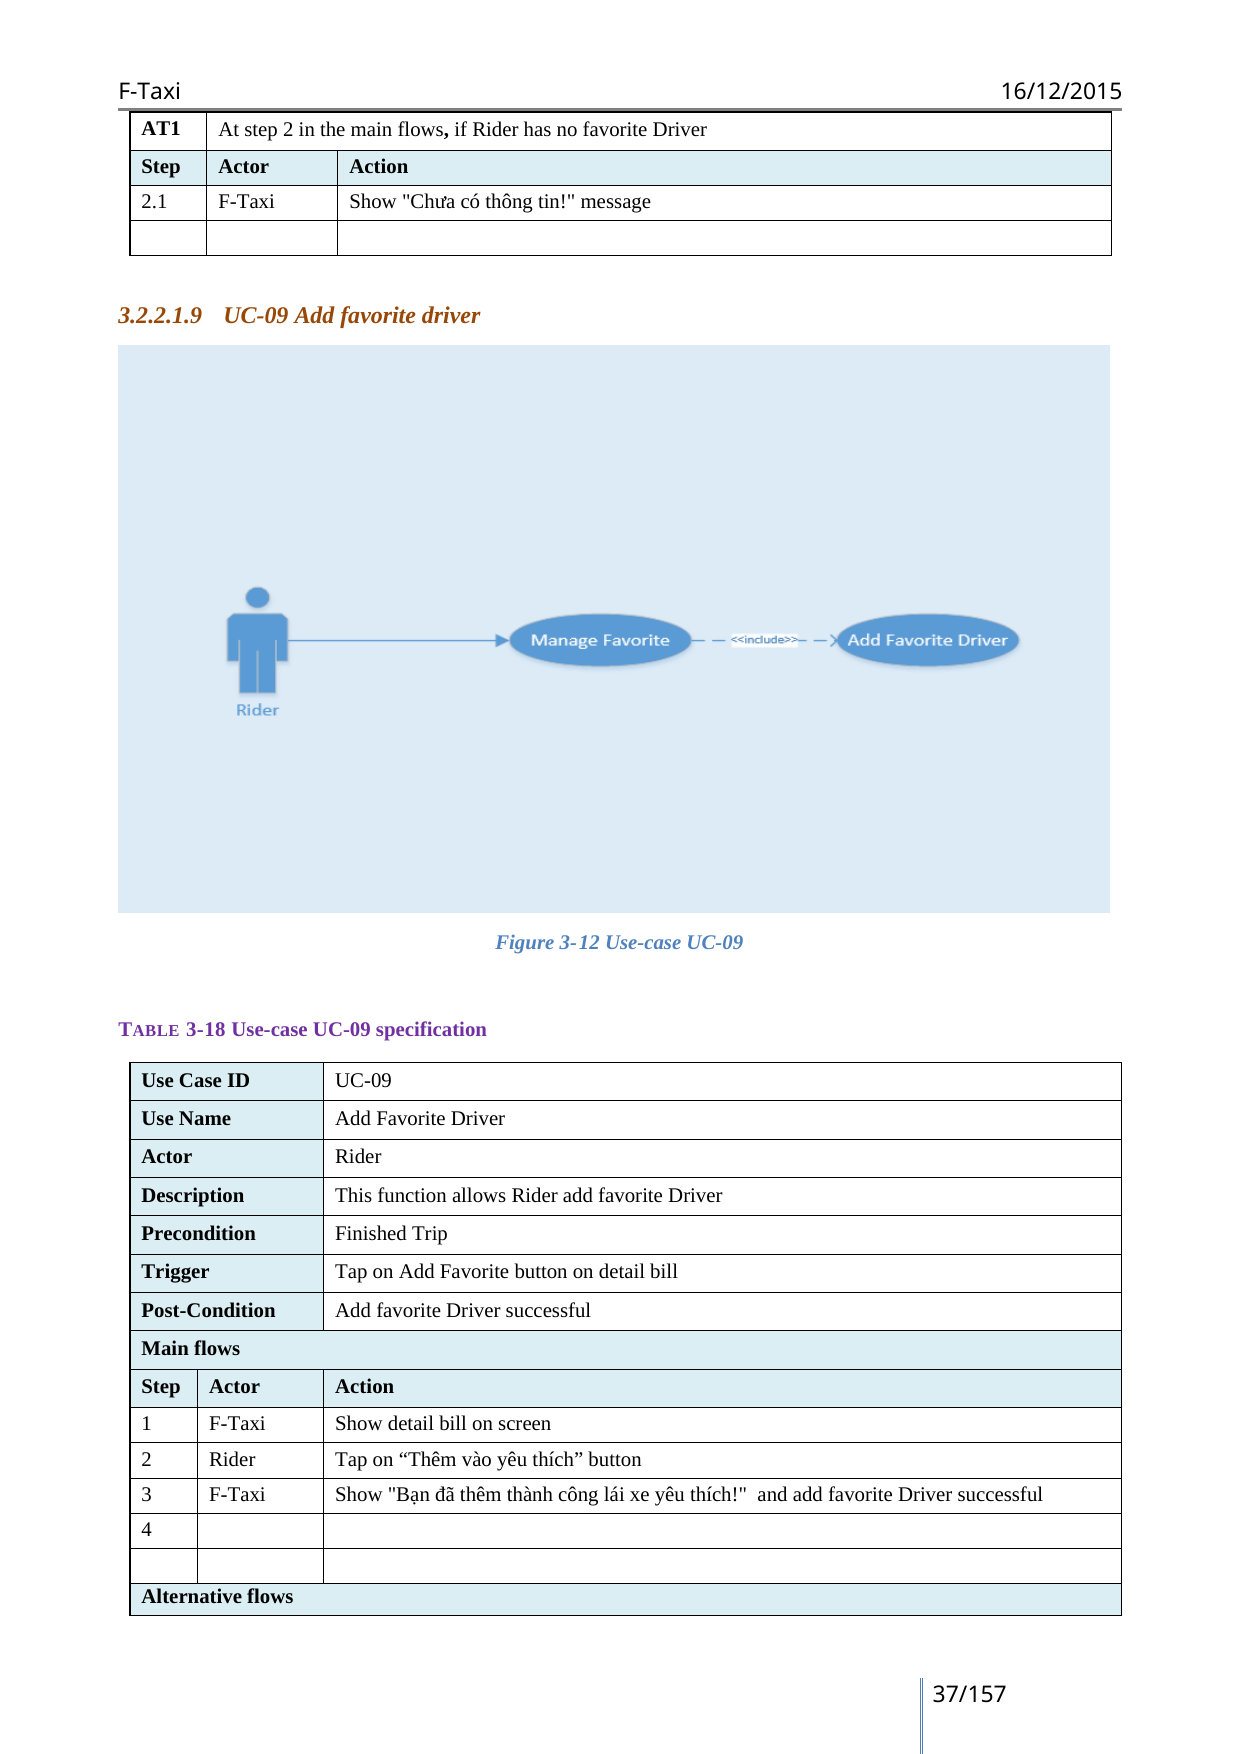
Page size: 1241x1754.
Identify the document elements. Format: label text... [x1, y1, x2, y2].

table_cell Add Favorite Driver [324, 1101, 1121, 1139]
table_cell [198, 1549, 323, 1583]
table_cell F-Taxi [207, 186, 337, 220]
table_header UC-09 [324, 1063, 1121, 1100]
table_cell Step [131, 151, 206, 185]
table_cell Post-Condition [131, 1293, 323, 1330]
table_cell Actor [131, 1140, 323, 1177]
table_cell This function allows Rider add favorite Driver [324, 1178, 1121, 1215]
table_cell Add favorite Driver successful [324, 1293, 1121, 1330]
table_cell Action [324, 1370, 1121, 1407]
table_cell [198, 1514, 323, 1548]
table_cell Rider [198, 1443, 323, 1477]
table_cell 1 [131, 1408, 197, 1442]
picture [118, 345, 1111, 913]
table_cell [324, 1549, 1121, 1583]
table_cell [338, 221, 1111, 255]
table_cell AT1 [131, 113, 206, 150]
table_header Use Case ID [131, 1063, 323, 1100]
table_cell Action [338, 151, 1111, 185]
table_cell Finished Trip [324, 1216, 1121, 1254]
table_cell F-Taxi [198, 1408, 323, 1442]
table_cell 2 [131, 1443, 197, 1477]
table_cell At step 2 in the main flows, if Rider has no favorite Driver [207, 113, 1111, 150]
table_cell Actor [198, 1370, 323, 1407]
table_cell Description [131, 1178, 323, 1215]
table_cell Step [131, 1370, 197, 1407]
table_cell [131, 1549, 197, 1583]
table_cell Show "Bạn đã thêm thành công lái xe yêu thích!" and add favorite Driver successful [324, 1479, 1121, 1513]
table_cell 2.1 [131, 186, 206, 220]
table_cell Show "Chưa có thông tin!" message [338, 186, 1111, 220]
table_cell Precondition [131, 1216, 323, 1254]
table_cell Use Name [131, 1101, 323, 1139]
table_cell Show detail bill on screen [324, 1408, 1121, 1442]
table_cell Rider [324, 1140, 1121, 1177]
table_cell [207, 221, 337, 255]
table_cell Main flows [131, 1331, 1121, 1369]
table_cell Alternative flows [131, 1584, 1121, 1615]
table_cell Tap on “Thêm vào yêu thích” button [324, 1443, 1121, 1477]
table_cell Tap on Add Favorite button on detail bill [324, 1255, 1121, 1292]
table_cell F-Taxi [198, 1479, 323, 1513]
table_cell [131, 221, 206, 255]
table_cell Actor [207, 151, 337, 185]
table_cell 4 [131, 1514, 197, 1548]
table_cell Trigger [131, 1255, 323, 1292]
subtitle UC-09 Add favorite driver [118, 301, 1122, 329]
table_cell 3 [131, 1479, 197, 1513]
table_cell [324, 1514, 1121, 1548]
